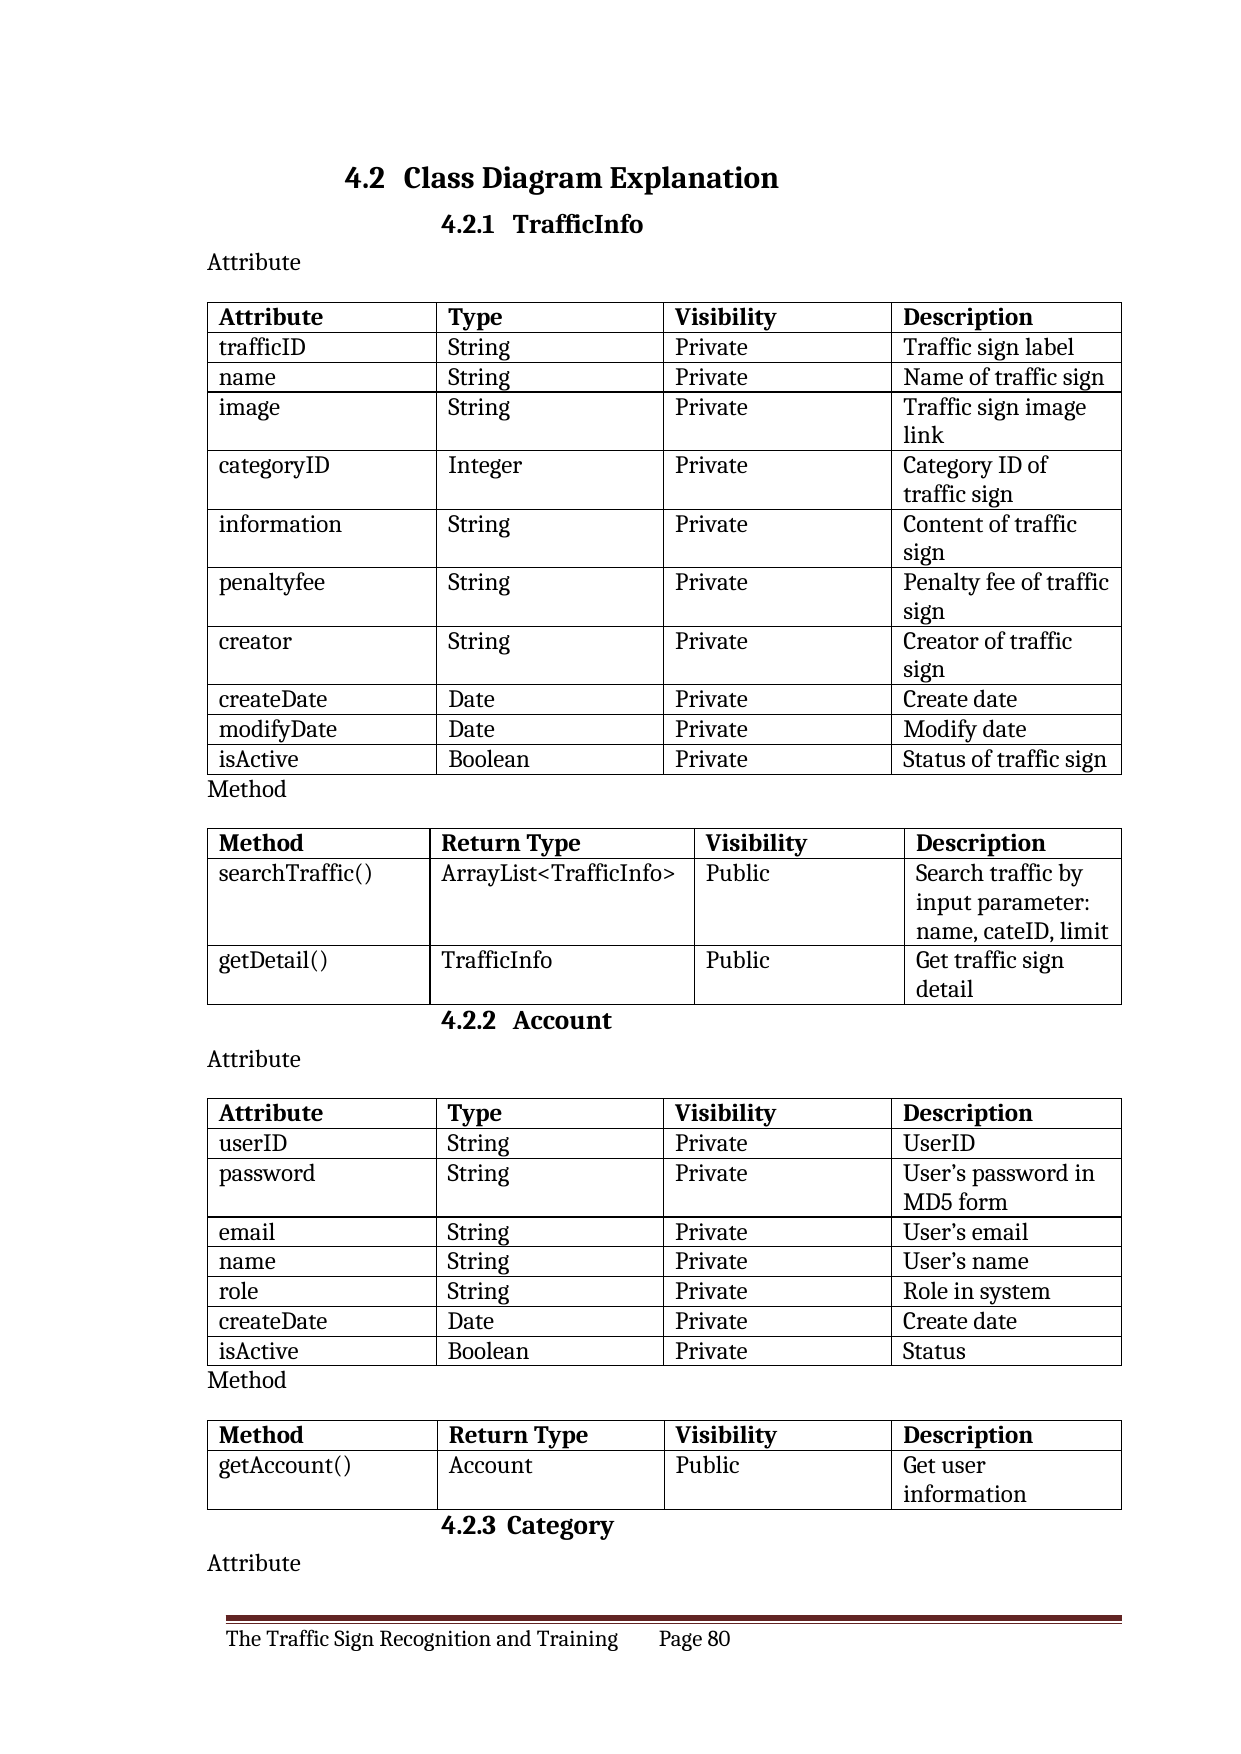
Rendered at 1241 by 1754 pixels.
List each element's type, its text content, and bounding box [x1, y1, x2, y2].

table_cell Date [437, 1307, 663, 1336]
table_cell name [208, 363, 436, 391]
table_cell Modify date [892, 715, 1121, 744]
table_cell String [437, 363, 663, 391]
table_cell String [437, 333, 663, 362]
table_cell Private [664, 685, 891, 714]
table_cell Content of traffic sign [892, 510, 1121, 567]
table_cell UserID [892, 1129, 1121, 1158]
table_cell Penalty fee of traffic sign [892, 568, 1121, 626]
table_cell Role in system [892, 1277, 1121, 1306]
table_cell searchTraffic() [208, 859, 429, 945]
table_cell Private [664, 333, 891, 362]
table_cell Boolean [437, 745, 663, 773]
table_header Attribute [208, 303, 436, 332]
table_header Method [208, 829, 429, 858]
table_cell role [208, 1277, 436, 1306]
table_cell Date [437, 715, 663, 744]
table_cell image [208, 393, 436, 450]
table_cell Creator of traffic sign [892, 627, 1121, 684]
table_cell information [208, 510, 436, 567]
table_cell Create date [892, 685, 1121, 714]
table_cell creator [208, 627, 436, 684]
table_cell createDate [208, 685, 436, 714]
table_cell Create date [892, 1307, 1121, 1336]
table_cell String [437, 1129, 663, 1158]
table_cell Name of traffic sign [892, 363, 1121, 391]
table_header Visibility [664, 303, 891, 332]
table_header Type [437, 1099, 663, 1128]
text Attribute [207, 248, 1122, 277]
table_cell Get user information [892, 1451, 1121, 1509]
table_cell Private [664, 1159, 891, 1216]
table_header Description [905, 829, 1121, 858]
table_header Visibility [664, 1099, 891, 1128]
text Attribute [207, 1044, 1122, 1073]
table_header Attribute [208, 1099, 436, 1128]
table_cell Public [695, 946, 904, 1004]
table_cell password [208, 1159, 436, 1216]
table_header Visibility [665, 1421, 891, 1450]
table_cell User’s password in MD5 form [892, 1159, 1121, 1216]
table_cell Private [664, 1277, 891, 1306]
table_cell name [208, 1247, 436, 1276]
table_header Description [892, 1421, 1121, 1450]
table_cell String [437, 627, 663, 684]
subtitle Category [441, 1510, 1122, 1541]
table_cell penaltyfee [208, 568, 436, 626]
table_cell String [437, 1277, 663, 1306]
table_cell Private [664, 393, 891, 450]
table_cell Traffic sign label [892, 333, 1121, 362]
table_cell Private [664, 1218, 891, 1246]
table_header Method [208, 1421, 437, 1450]
table_cell userID [208, 1129, 436, 1158]
table_cell Boolean [437, 1337, 663, 1365]
table_cell Public [665, 1451, 891, 1509]
table_cell Private [664, 363, 891, 391]
text Method [207, 1366, 1122, 1395]
table_cell Private [664, 451, 891, 508]
table_cell Private [664, 568, 891, 626]
text Method [207, 775, 1122, 803]
table_cell Private [664, 627, 891, 684]
table_cell User’s name [892, 1247, 1121, 1276]
table_cell Private [664, 510, 891, 567]
table_cell Search traffic by input parameter: name, cateID, limit [905, 859, 1121, 945]
table_cell User’s email [892, 1218, 1121, 1246]
table_cell trafficID [208, 333, 436, 362]
table_cell Get traffic sign detail [905, 946, 1121, 1004]
table_header Description [892, 1099, 1121, 1128]
subtitle Class Diagram Explanation [385, 160, 1122, 196]
table_cell Integer [437, 451, 663, 508]
table_cell String [437, 1159, 663, 1216]
table_header Return Type [438, 1421, 664, 1450]
table_cell Public [695, 859, 904, 945]
table_header Visibility [695, 829, 904, 858]
table_cell createDate [208, 1307, 436, 1336]
table_cell TrafficInfo [431, 946, 694, 1004]
table_cell Traffic sign image link [892, 393, 1121, 450]
table_cell Private [664, 1129, 891, 1158]
table_cell Status of traffic sign [892, 745, 1121, 773]
table_cell isActive [208, 745, 436, 773]
table_cell String [437, 510, 663, 567]
table_cell Status [892, 1337, 1121, 1365]
table_cell Private [664, 1337, 891, 1365]
table_header Description [892, 303, 1121, 332]
table_cell Date [437, 685, 663, 714]
table_cell Private [664, 745, 891, 773]
subtitle Account [441, 1005, 1122, 1036]
table_cell getAccount() [208, 1451, 437, 1509]
table_cell categoryID [208, 451, 436, 508]
table_cell ArrayList<TrafficInfo> [431, 859, 694, 945]
table_cell Private [664, 1307, 891, 1336]
table_cell String [437, 568, 663, 626]
table_cell Private [664, 1247, 891, 1276]
table_cell isActive [208, 1337, 436, 1365]
table_header Type [437, 303, 663, 332]
table_cell email [208, 1218, 436, 1246]
subtitle TrafficInfo [441, 209, 1122, 240]
table_cell String [437, 1218, 663, 1246]
table_cell Private [664, 715, 891, 744]
table_cell getDetail() [208, 946, 429, 1004]
table_cell String [437, 1247, 663, 1276]
table_cell modifyDate [208, 715, 436, 744]
text Attribute [207, 1549, 1122, 1578]
table_cell Category ID of traffic sign [892, 451, 1121, 508]
table_cell String [437, 393, 663, 450]
table_cell Account [438, 1451, 664, 1509]
table_header Return Type [431, 829, 694, 858]
